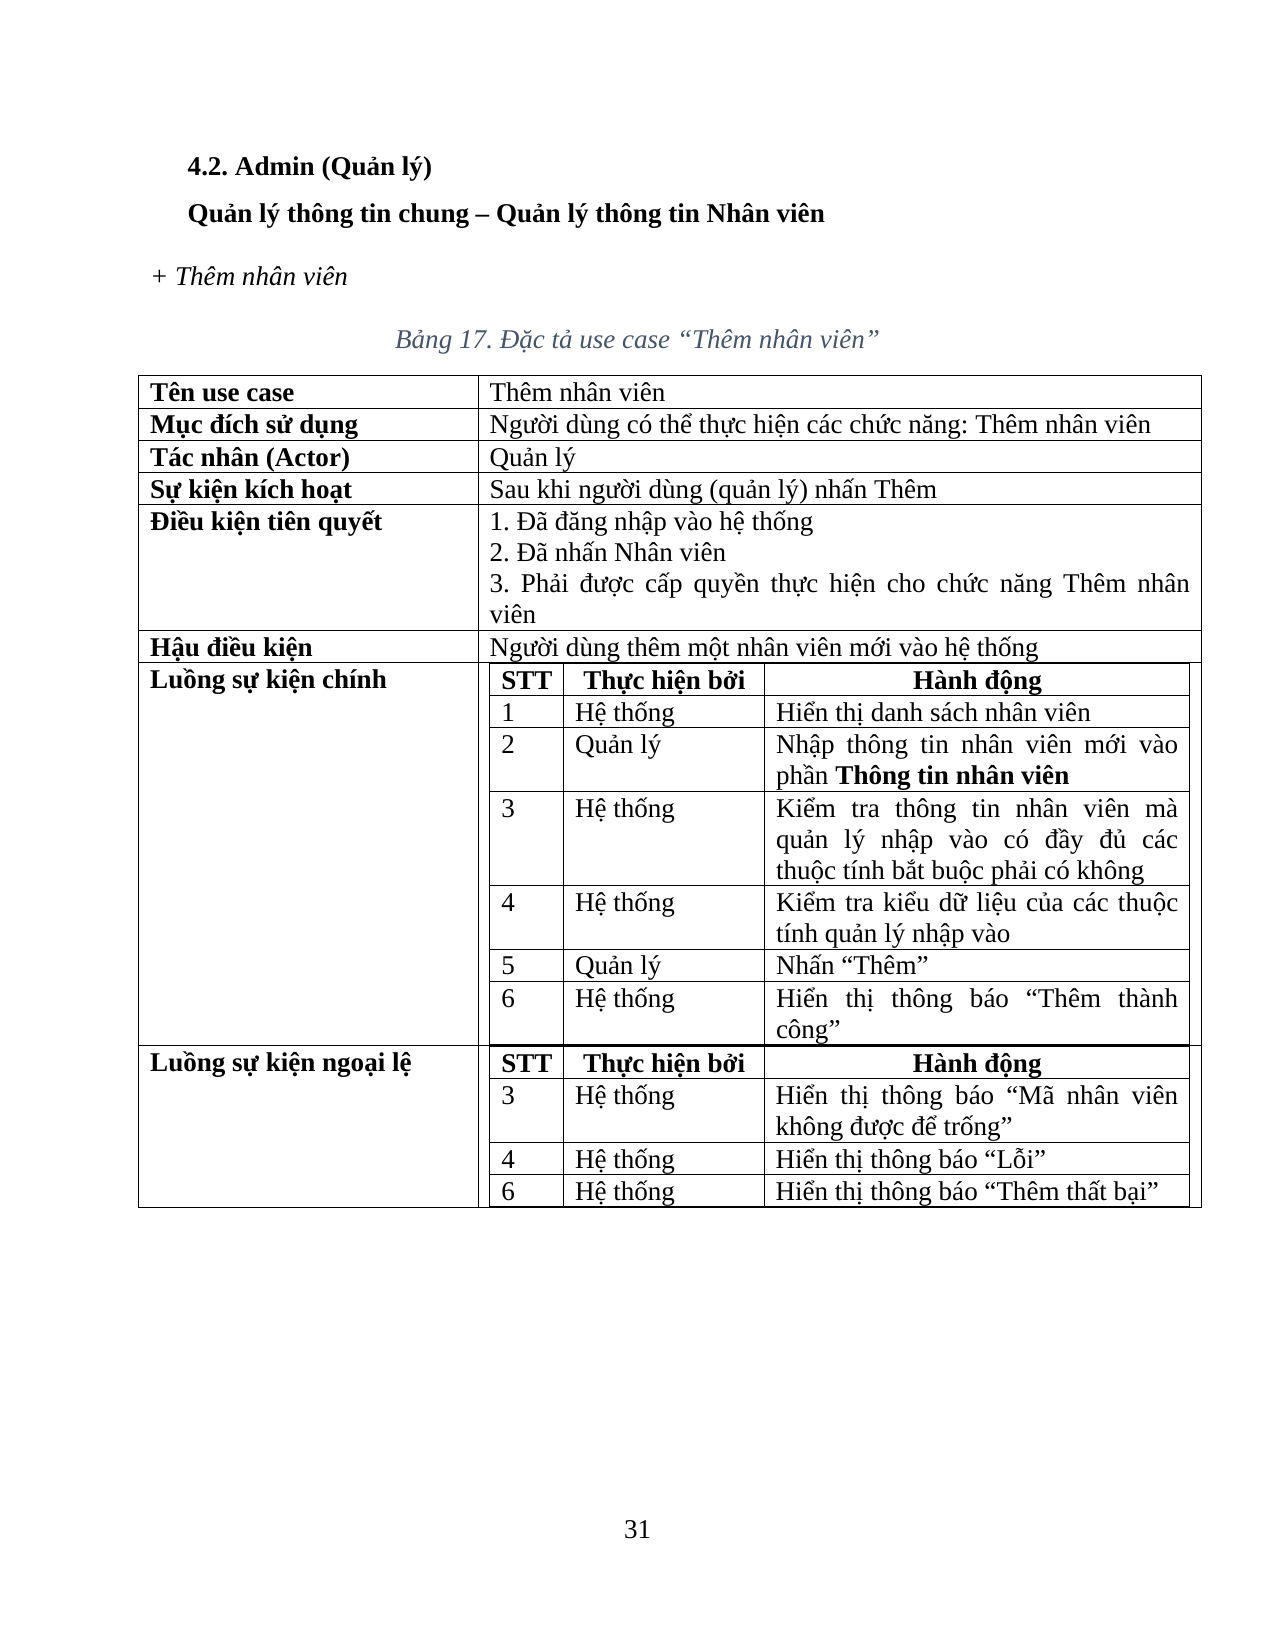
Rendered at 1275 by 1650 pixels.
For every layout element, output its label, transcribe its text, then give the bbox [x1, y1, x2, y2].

table_cell [564, 696, 764, 727]
text Quản lý thông tin chung – Quản lý thông tin Nhân viên [150, 197, 1125, 228]
table_cell [765, 1079, 1189, 1142]
table_cell [490, 792, 563, 885]
table_cell [564, 950, 764, 981]
subtitle 4.2. Admin (Quản lý) [150, 150, 1125, 181]
table_cell [564, 664, 764, 695]
table_cell 1. Đã đăng nhập vào hệ thống 2. Đã nhấn Nhân viên 3. Phải được cấp quyền thực hiện cho chức năng Thêm nhân viên [479, 505, 1201, 630]
table_cell [490, 950, 563, 981]
table_cell [479, 1046, 489, 1207]
table_cell [564, 792, 764, 885]
table_cell [564, 886, 764, 949]
table_cell [1190, 1046, 1201, 1207]
table_cell [490, 886, 563, 949]
table_cell Luồng sự kiện chính [139, 663, 478, 1045]
table_cell Sự kiện kích hoạt [139, 473, 478, 504]
table_cell [765, 1047, 1189, 1078]
table_cell Người dùng thêm một nhân viên mới vào hệ thống [479, 631, 1201, 662]
table_cell [479, 663, 489, 1045]
table_cell Người dùng có thể thực hiện các chức năng: Thêm nhân viên [479, 409, 1201, 440]
table_cell [490, 728, 563, 791]
text + Thêm nhân viên [150, 260, 1125, 291]
table_cell [564, 728, 764, 791]
table_cell [490, 696, 563, 727]
table_cell [765, 886, 1189, 949]
table_cell [765, 1175, 1189, 1206]
table_cell [490, 1143, 563, 1174]
table_cell Sau khi người dùng (quản lý) nhấn Thêm [479, 473, 1201, 504]
table_cell Hậu điều kiện [139, 631, 478, 662]
table_cell [564, 1143, 764, 1174]
table_cell [765, 1143, 1189, 1174]
table_cell [765, 950, 1189, 981]
table_cell [765, 982, 1189, 1044]
table_cell [490, 1175, 563, 1206]
table_header Tên use case [139, 376, 478, 407]
table_cell Luồng sự kiện ngoại lệ [139, 1046, 478, 1207]
table_cell [490, 664, 563, 695]
table_cell [490, 1079, 563, 1142]
table_cell [765, 792, 1189, 885]
table_cell [564, 1175, 764, 1206]
table_cell Tác nhân (Actor) [139, 441, 478, 472]
table_cell Điều kiện tiên quyết [139, 505, 478, 630]
table_cell [765, 696, 1189, 727]
table_cell [765, 664, 1189, 695]
table_cell [564, 1047, 764, 1078]
table_cell Mục đích sử dụng [139, 409, 478, 440]
table_cell [564, 1079, 764, 1142]
table_cell Quản lý [479, 441, 1201, 472]
table_header Thêm nhân viên [479, 376, 1201, 407]
table_cell [490, 982, 563, 1044]
table_cell [765, 728, 1189, 791]
table_cell [564, 982, 764, 1044]
text Bảng 17. Đặc tả use case “Thêm nhân viên” [150, 323, 1125, 354]
table_cell [490, 1047, 563, 1078]
table_cell [1190, 663, 1201, 1045]
